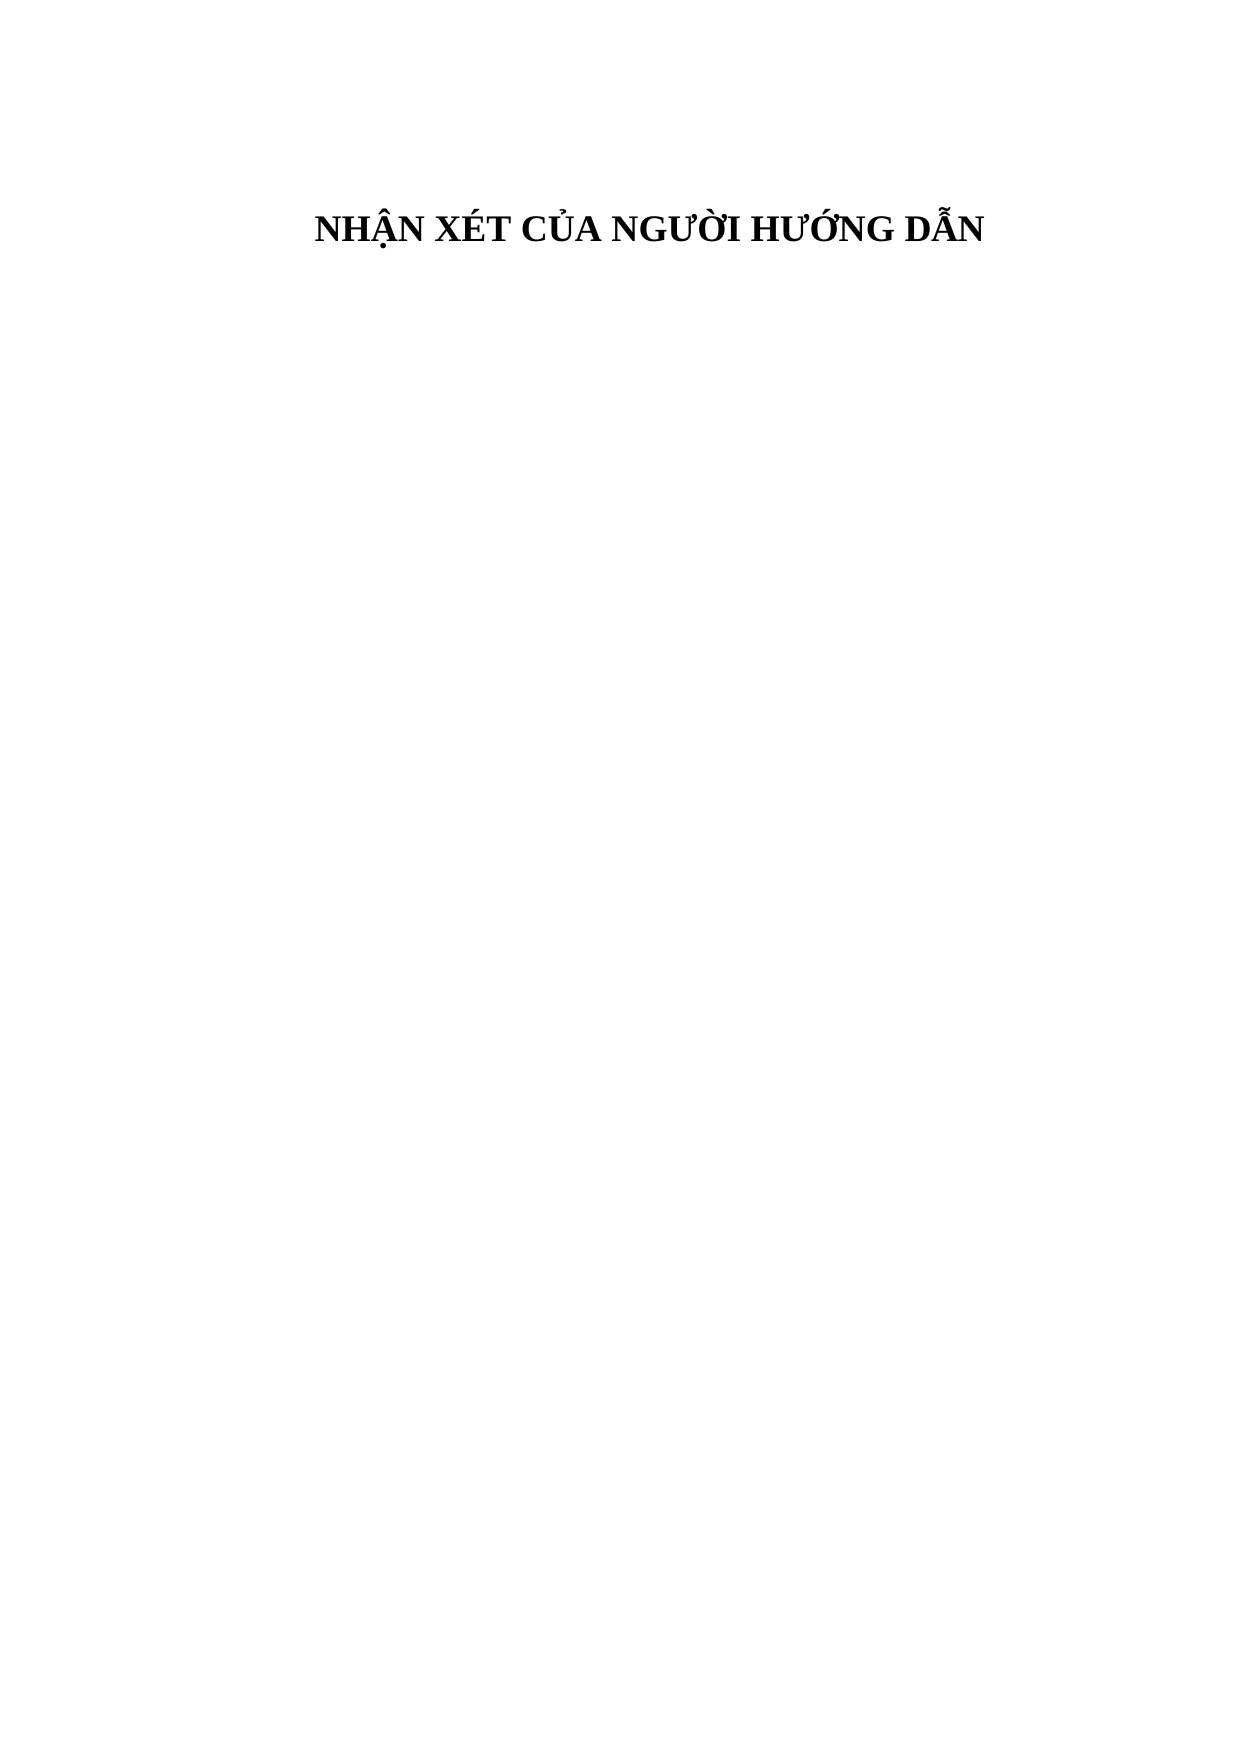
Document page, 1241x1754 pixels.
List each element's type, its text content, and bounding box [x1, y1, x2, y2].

text NHẬN XÉT CỦA NGƯỜI HƯỚNG DẪN [177, 207, 1122, 250]
